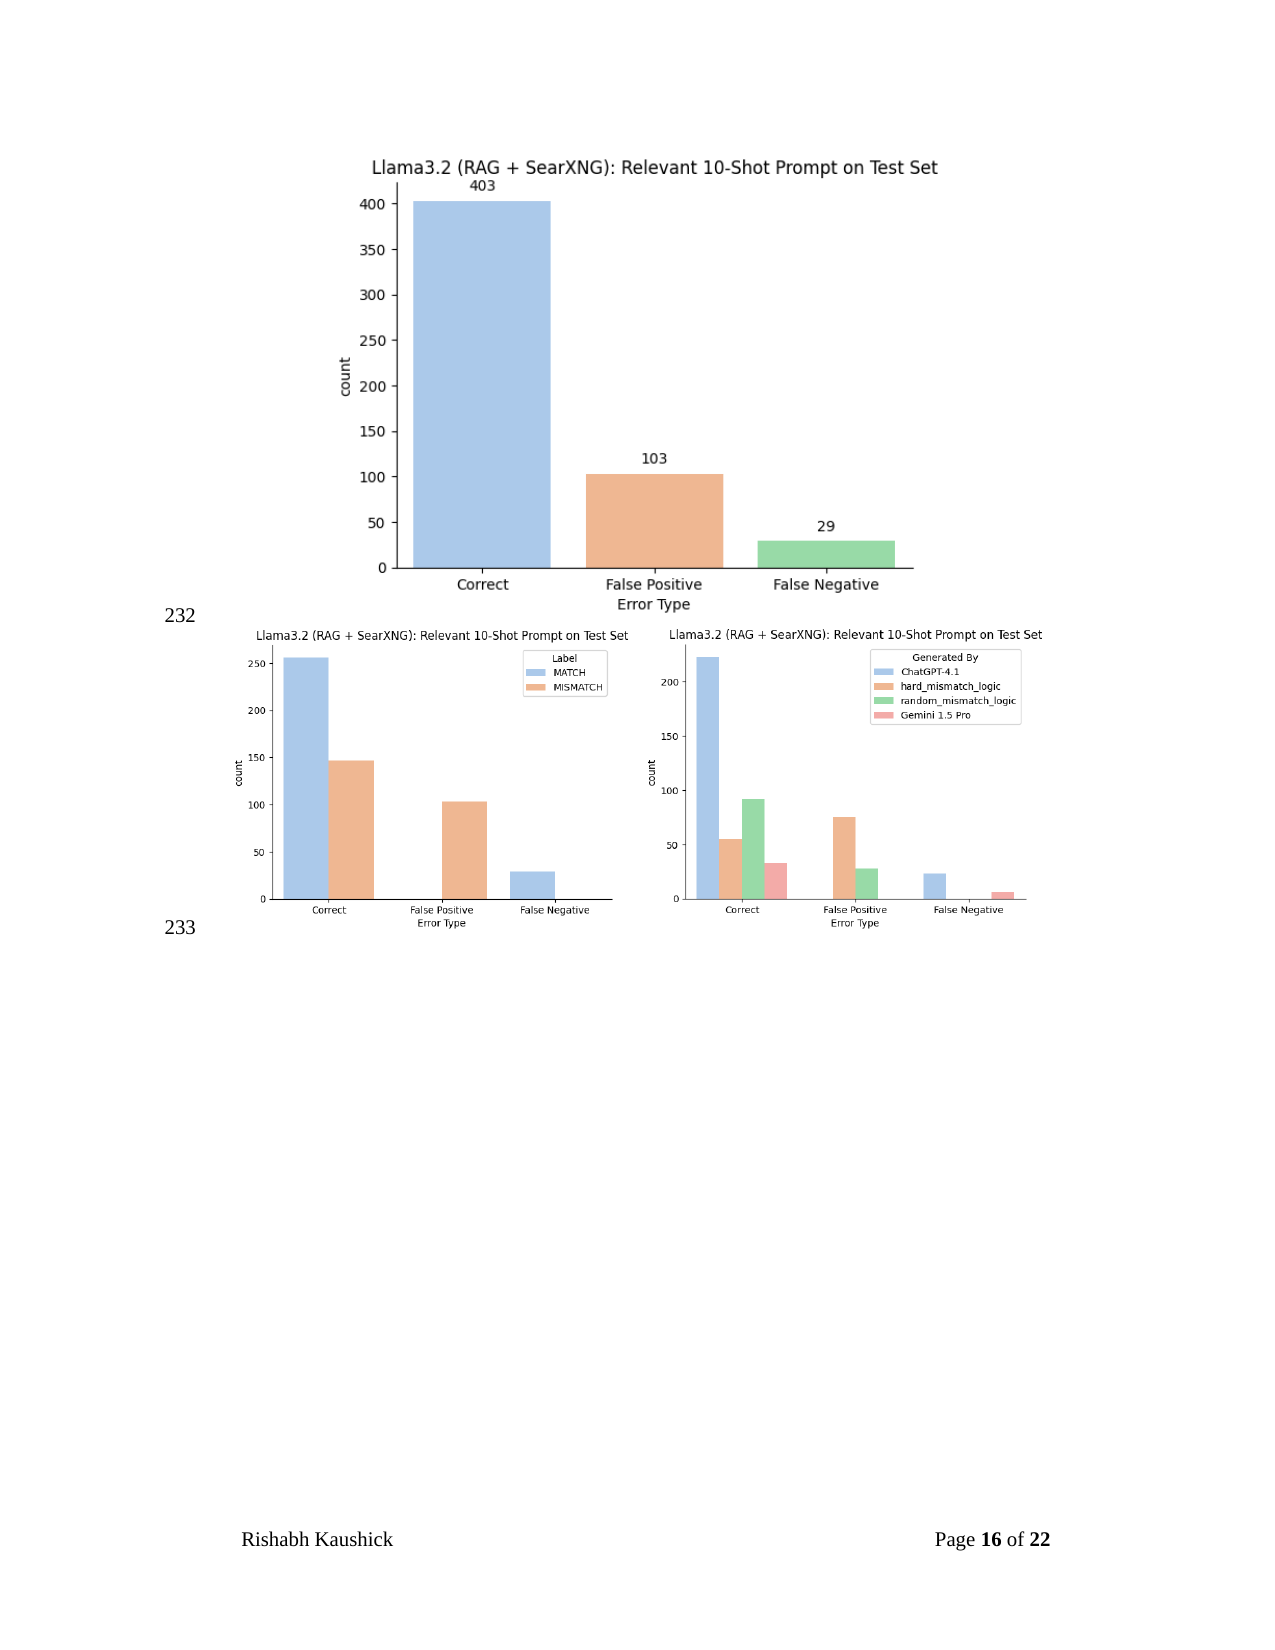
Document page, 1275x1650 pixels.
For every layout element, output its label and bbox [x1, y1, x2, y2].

picture [227, 624, 634, 935]
picture [328, 150, 1048, 935]
